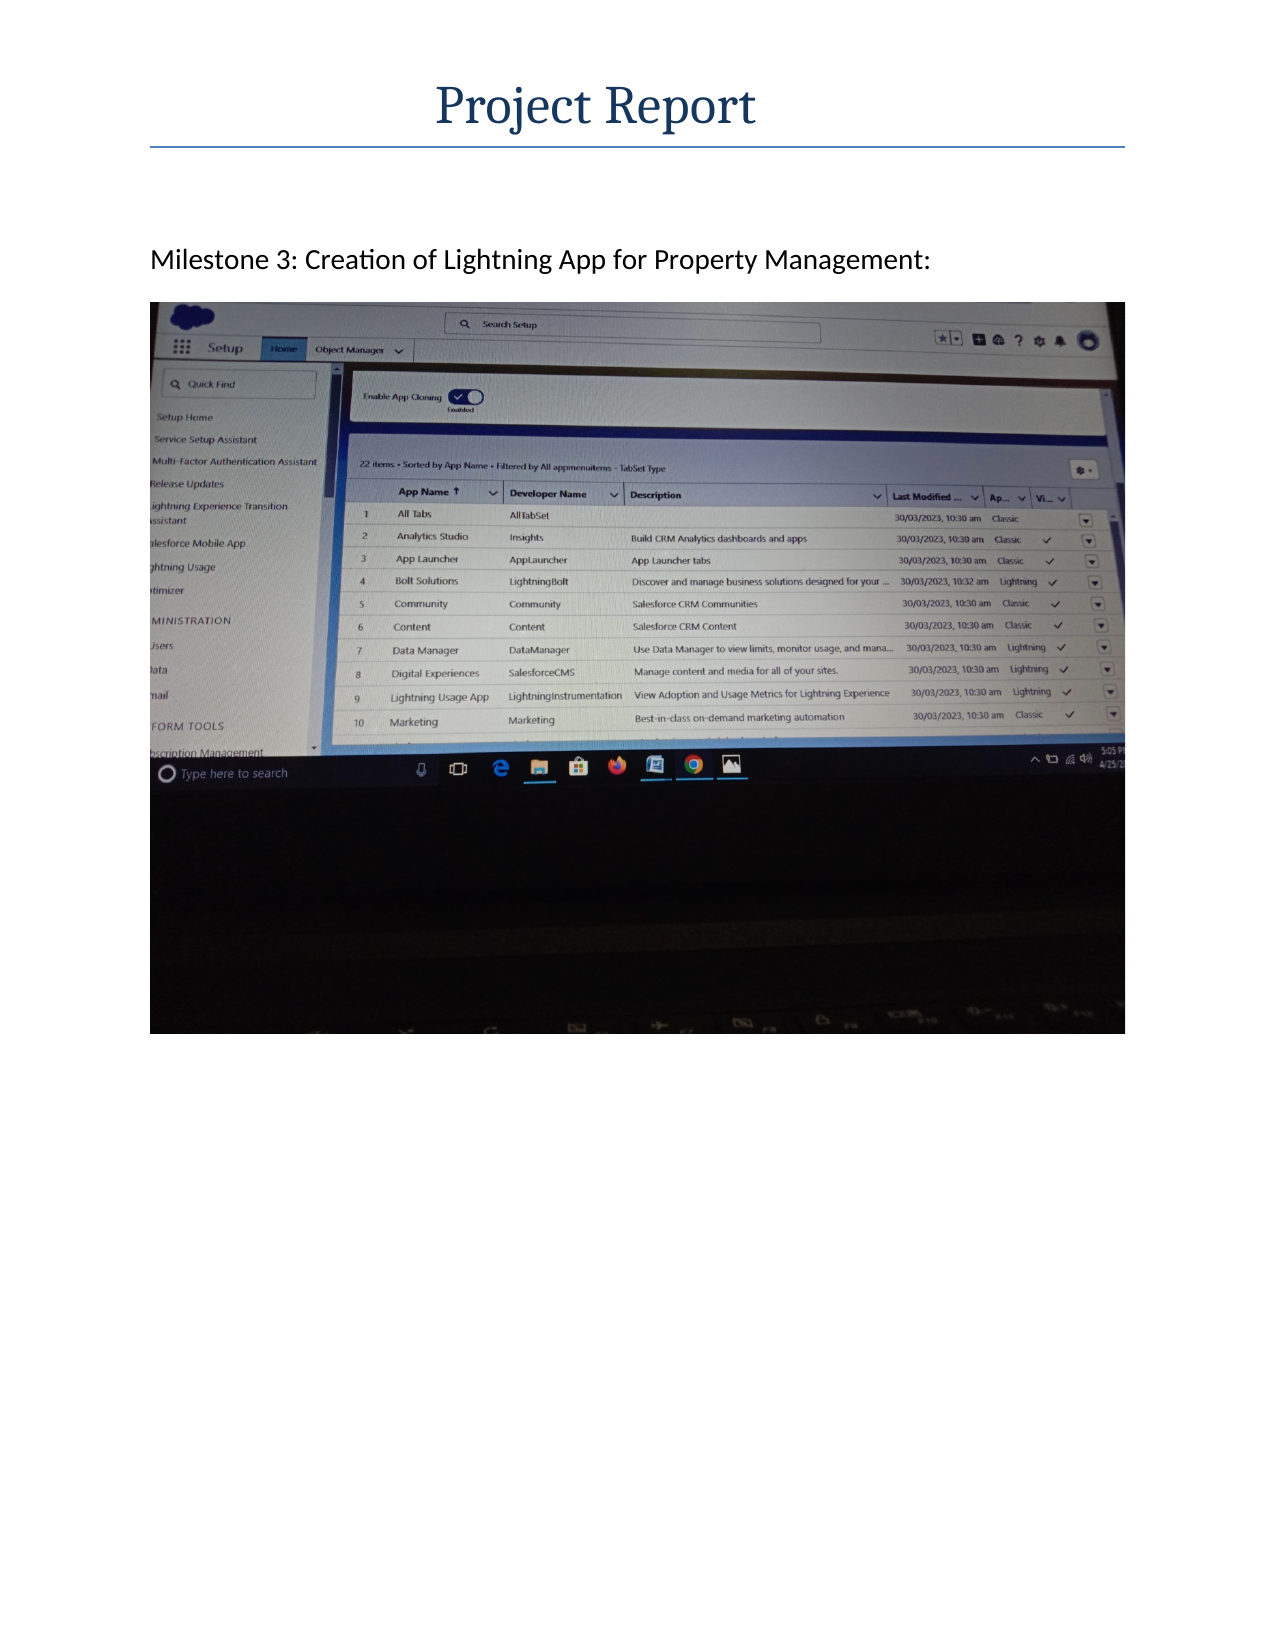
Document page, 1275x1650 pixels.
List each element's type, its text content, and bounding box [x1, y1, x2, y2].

text Milestone 3: Creation of Lightning App for Property Management: [150, 241, 1125, 276]
